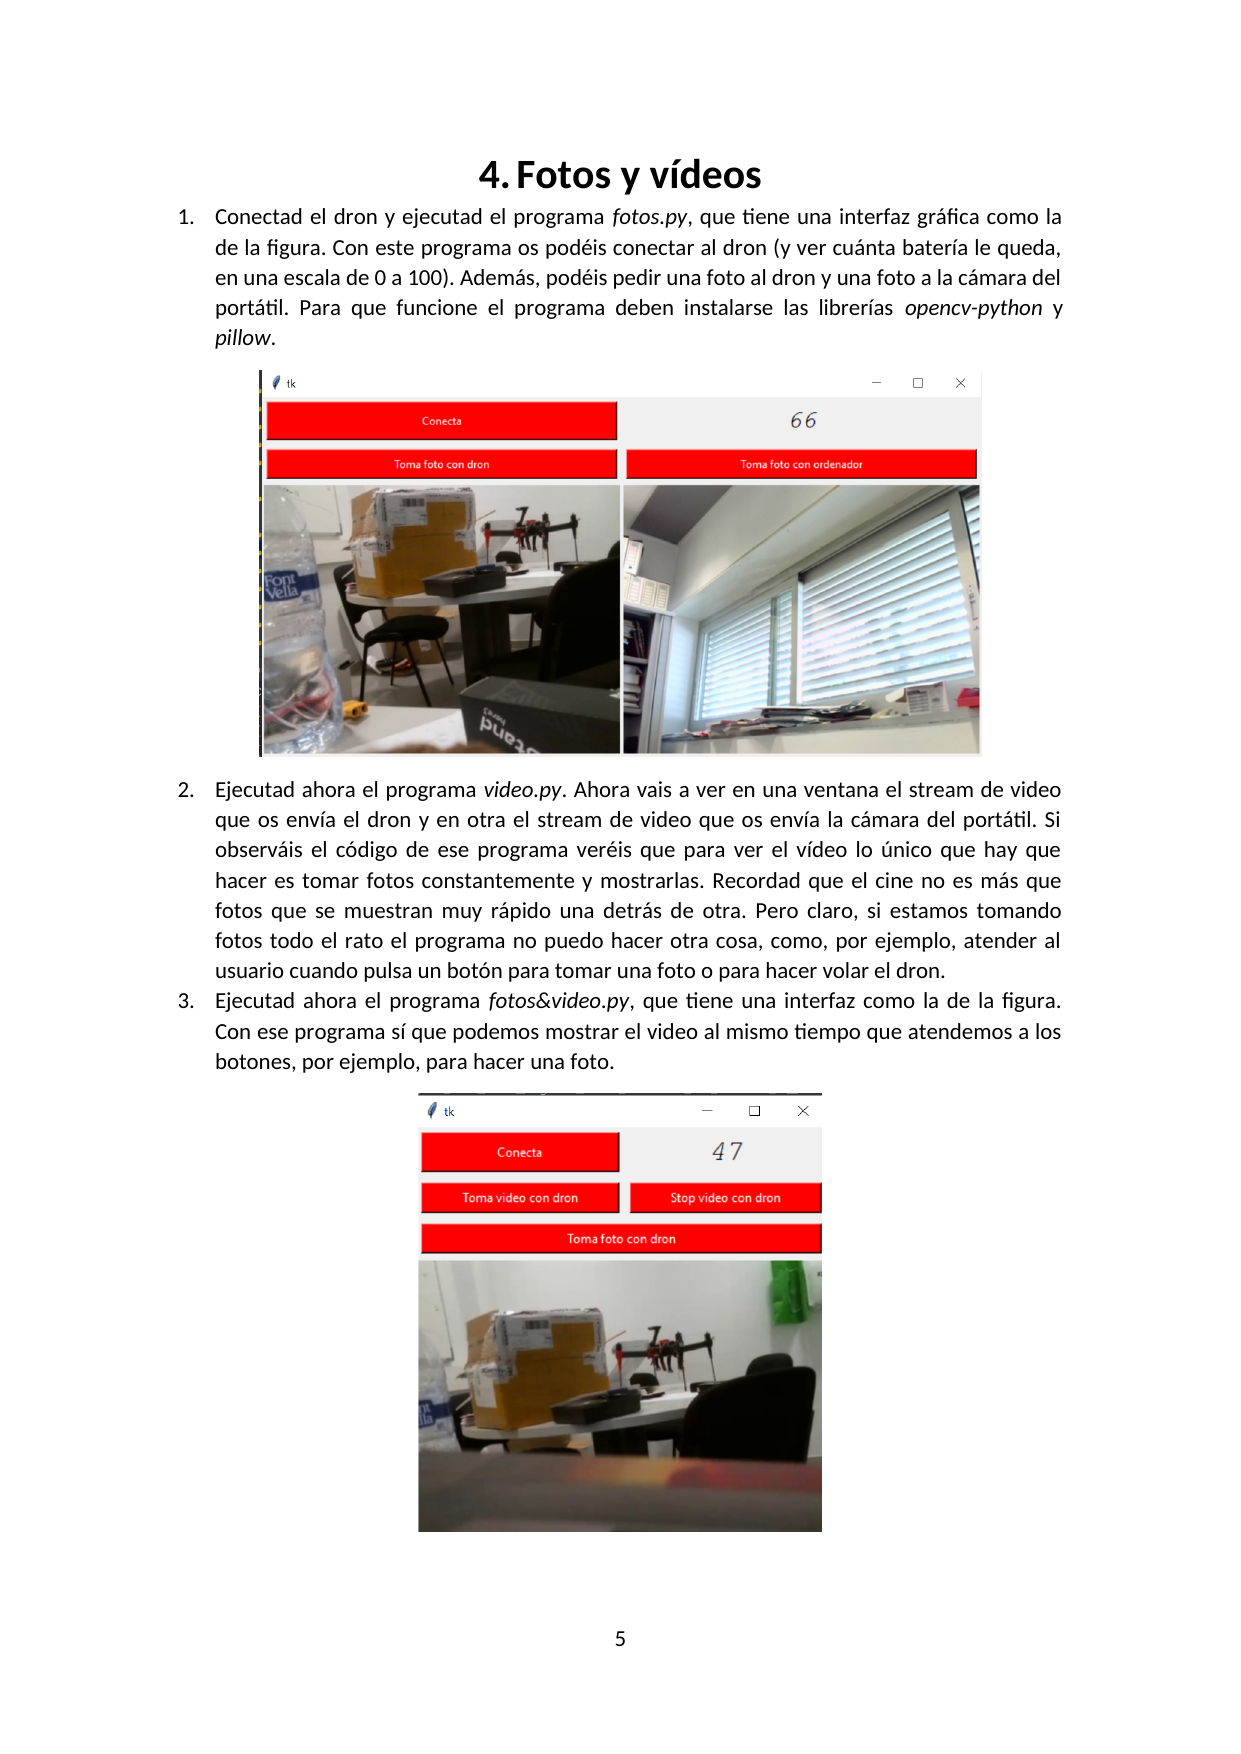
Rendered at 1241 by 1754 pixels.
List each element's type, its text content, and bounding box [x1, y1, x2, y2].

picture [259, 370, 982, 757]
list Ejecutad ahora el programa fotos&video.py, que tiene una interfaz como la de la figura. Con ese programa sí que podemos mostrar el video al mismo tiempo que atendemos a los botones, por ejemplo, para hacer una foto. [177, 987, 1063, 1075]
picture [418, 1093, 822, 1532]
list Conectad el dron y ejecutad el programa fotos.py, que tiene una interfaz gráfica como la de la figura. Con este programa os podéis conectar al dron (y ver cuánta batería le queda, en una escala de 0 a 100). Además, podéis pedir una foto al dron y una foto a la cámara del portátil. Para que funcione el programa deben instalarse las librerías opencv-python y pillow. [177, 202, 1063, 351]
list Ejecutad ahora el programa video.py. Ahora vais a ver en una ventana el stream de video que os envía el dron y en otra el stream de video que os envía la cámara del portátil. Si observáis el código de ese programa veréis que para ver el vídeo lo único que hay que hacer es tomar fotos constantemente y mostrarlas. Recordad que el cine no es más que fotos que se muestran muy rápido una detrás de otra. Pero claro, si estamos tomando fotos todo el rato el programa no puedo hacer otra cosa, como, por ejemplo, atender al usuario cuando pulsa un botón para tomar una foto o para hacer volar el dron. [177, 775, 1063, 984]
list Fotos y vídeos [177, 148, 1063, 198]
